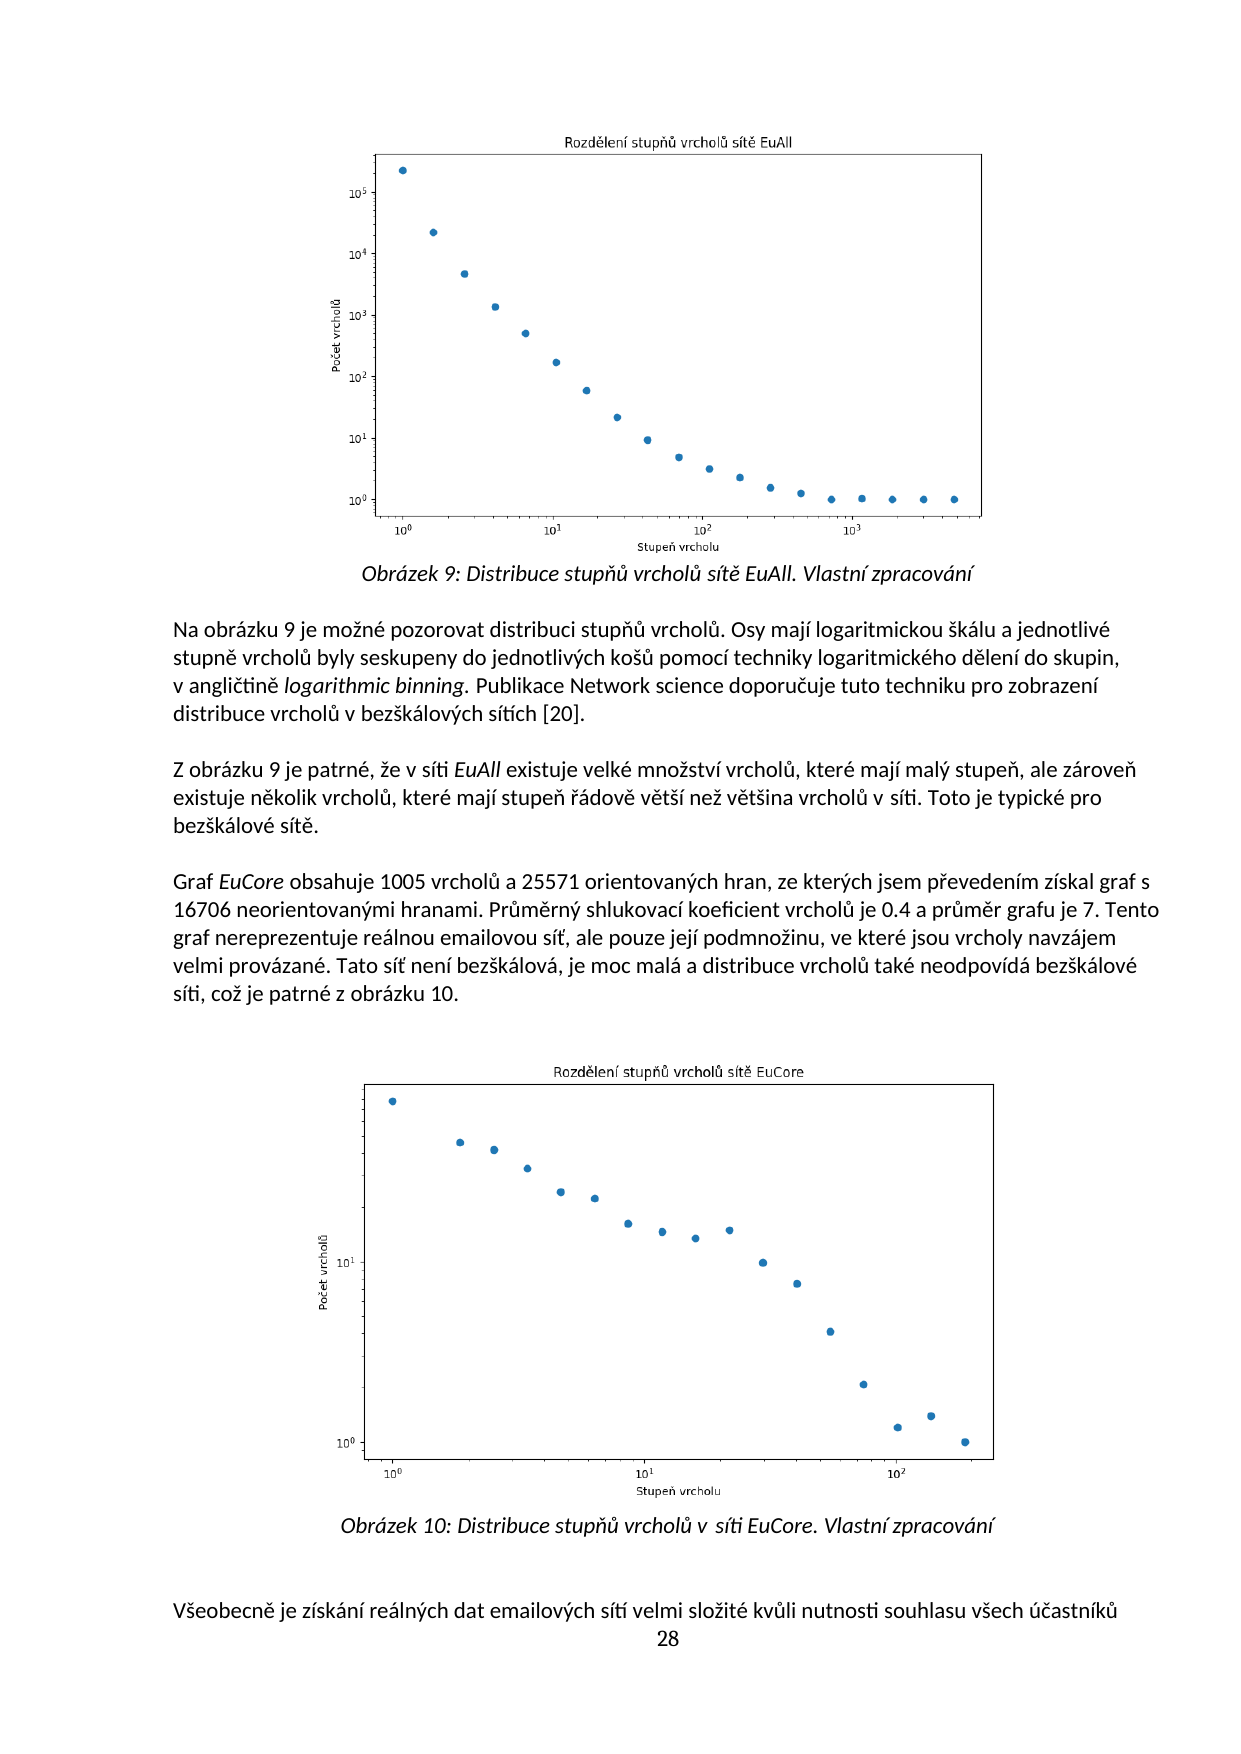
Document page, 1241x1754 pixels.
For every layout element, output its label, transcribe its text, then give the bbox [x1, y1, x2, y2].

text Na obrázku 9 je možné pozorovat distribuci stupňů vrcholů. Osy mají logaritmickou škálu a jednotlivé stupně vrcholů byly seskupeny do jednotlivých košů pomocí techniky logaritmického dělení do skupin, v angličtině logarithmic binning. Publikace Network science doporučuje tuto techniku pro zobrazení distribuce vrcholů v bezškálových sítích [20]. [173, 615, 1163, 727]
text Z obrázku 9 je patrné, že v síti EuAll existuje velké množství vrcholů, které mají malý stupeň, ale zároveň existuje několik vrcholů, které mají stupeň řádově větší než většina vrcholů v síti. Toto je typické pro bezškálové sítě. [173, 755, 1163, 839]
text Obrázek 9: Distribuce stupňů vrcholů sítě EuAll. Vlastní zpracování [173, 559, 1163, 587]
text Obrázek 10: Distribuce stupňů vrcholů v síti EuCore. Vlastní zpracování [173, 1512, 1163, 1540]
text Graf EuCore obsahuje 1005 vrcholů a 25571 orientovaných hran, ze kterých jsem převedením získal graf s 16706 neorientovanými hranami. Průměrný shlukovací koeficient vrcholů je 0.4 a průměr grafu je 7. Tento graf nereprezentuje reálnou emailovou síť, ale pouze její podmnožinu, ve které jsou vrcholy navzájem velmi provázané. Tato síť není bezškálová, je moc malá a distribuce vrcholů také neodpovídá bezškálové síti, což je patrné z obrázku 10. [173, 867, 1163, 1007]
picture [277, 97, 1059, 559]
picture [262, 1025, 1074, 1512]
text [173, 1596, 1163, 1624]
